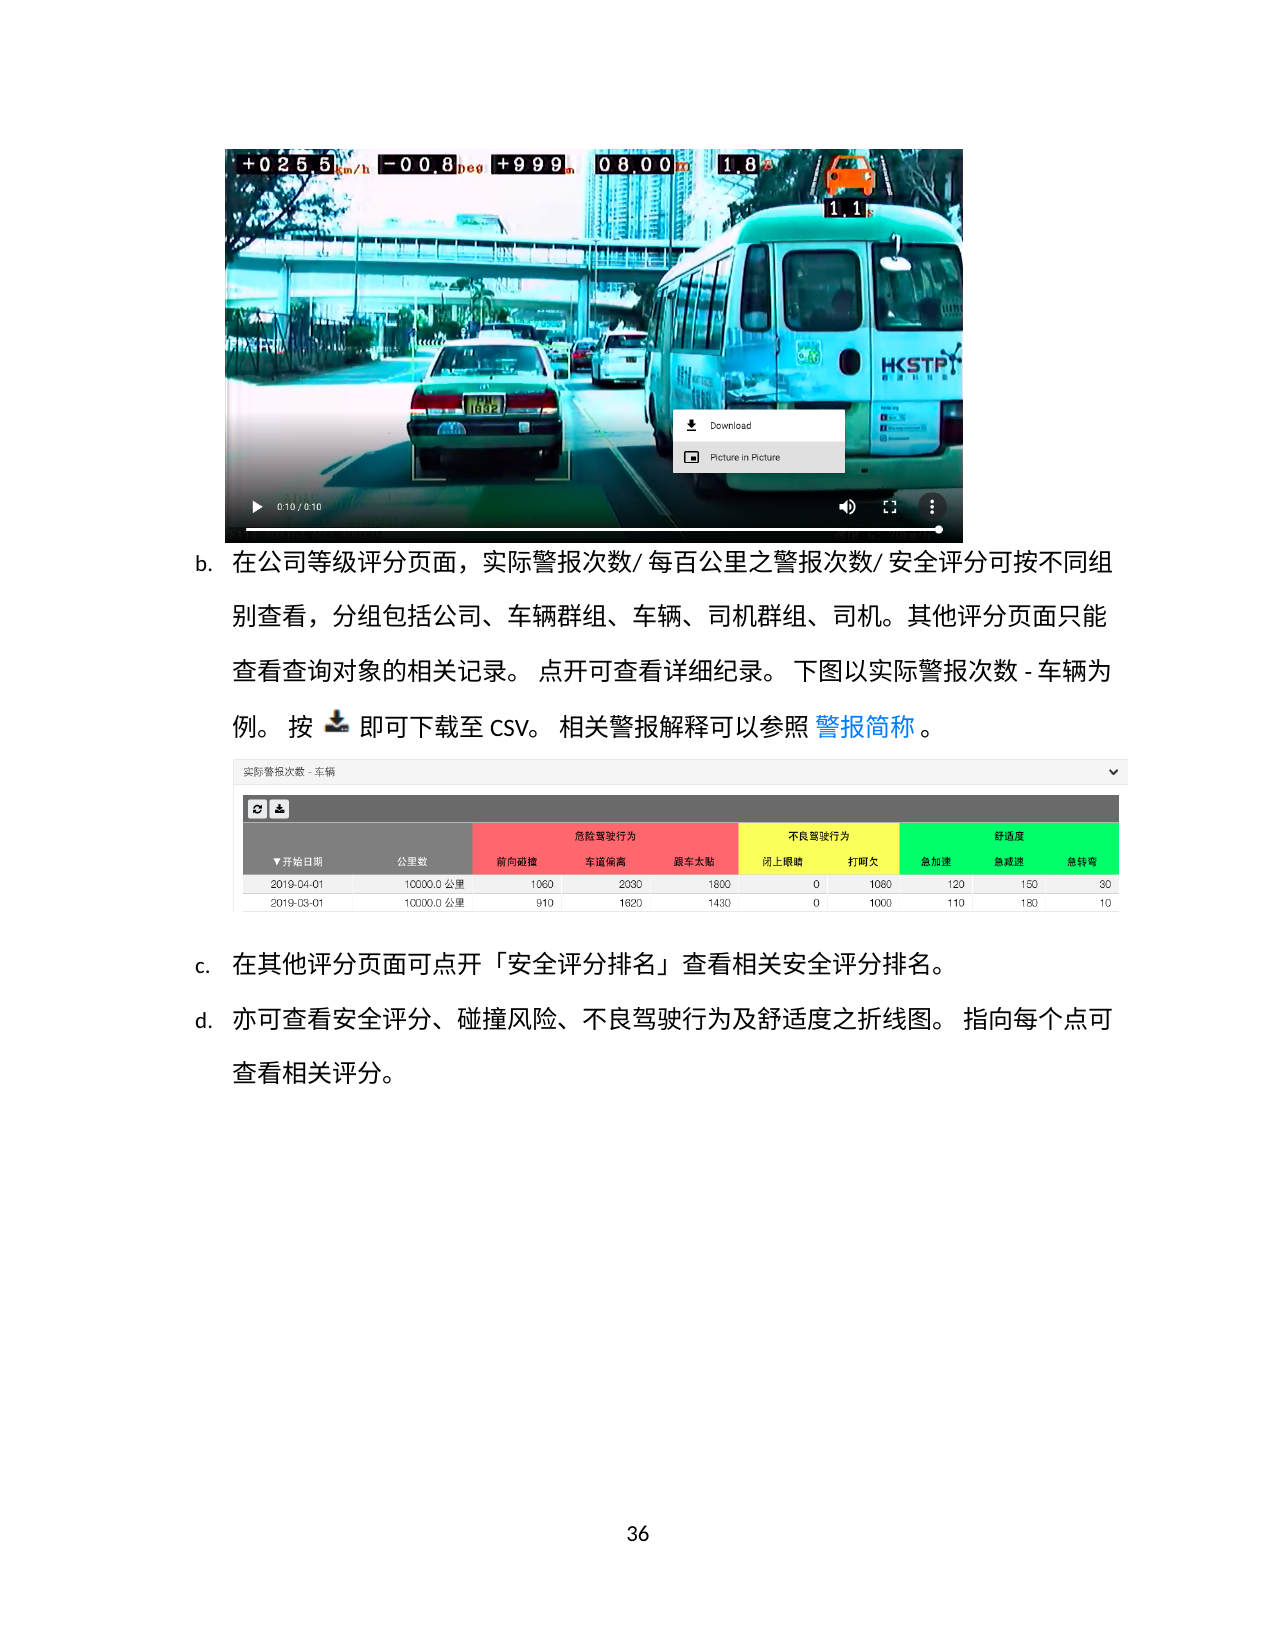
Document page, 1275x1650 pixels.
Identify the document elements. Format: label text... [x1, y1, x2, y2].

list 亦可查看安全评分、碰撞风险、不良驾驶行为及舒适度之折线图。 指向每个点可查看相关评分。 [195, 999, 1125, 1090]
picture [318, 705, 354, 737]
picture [232, 758, 1128, 912]
list 在其他评分页面可点开「安全评分排名」查看相关安全评分排名。 [195, 945, 1125, 981]
picture [225, 149, 963, 543]
